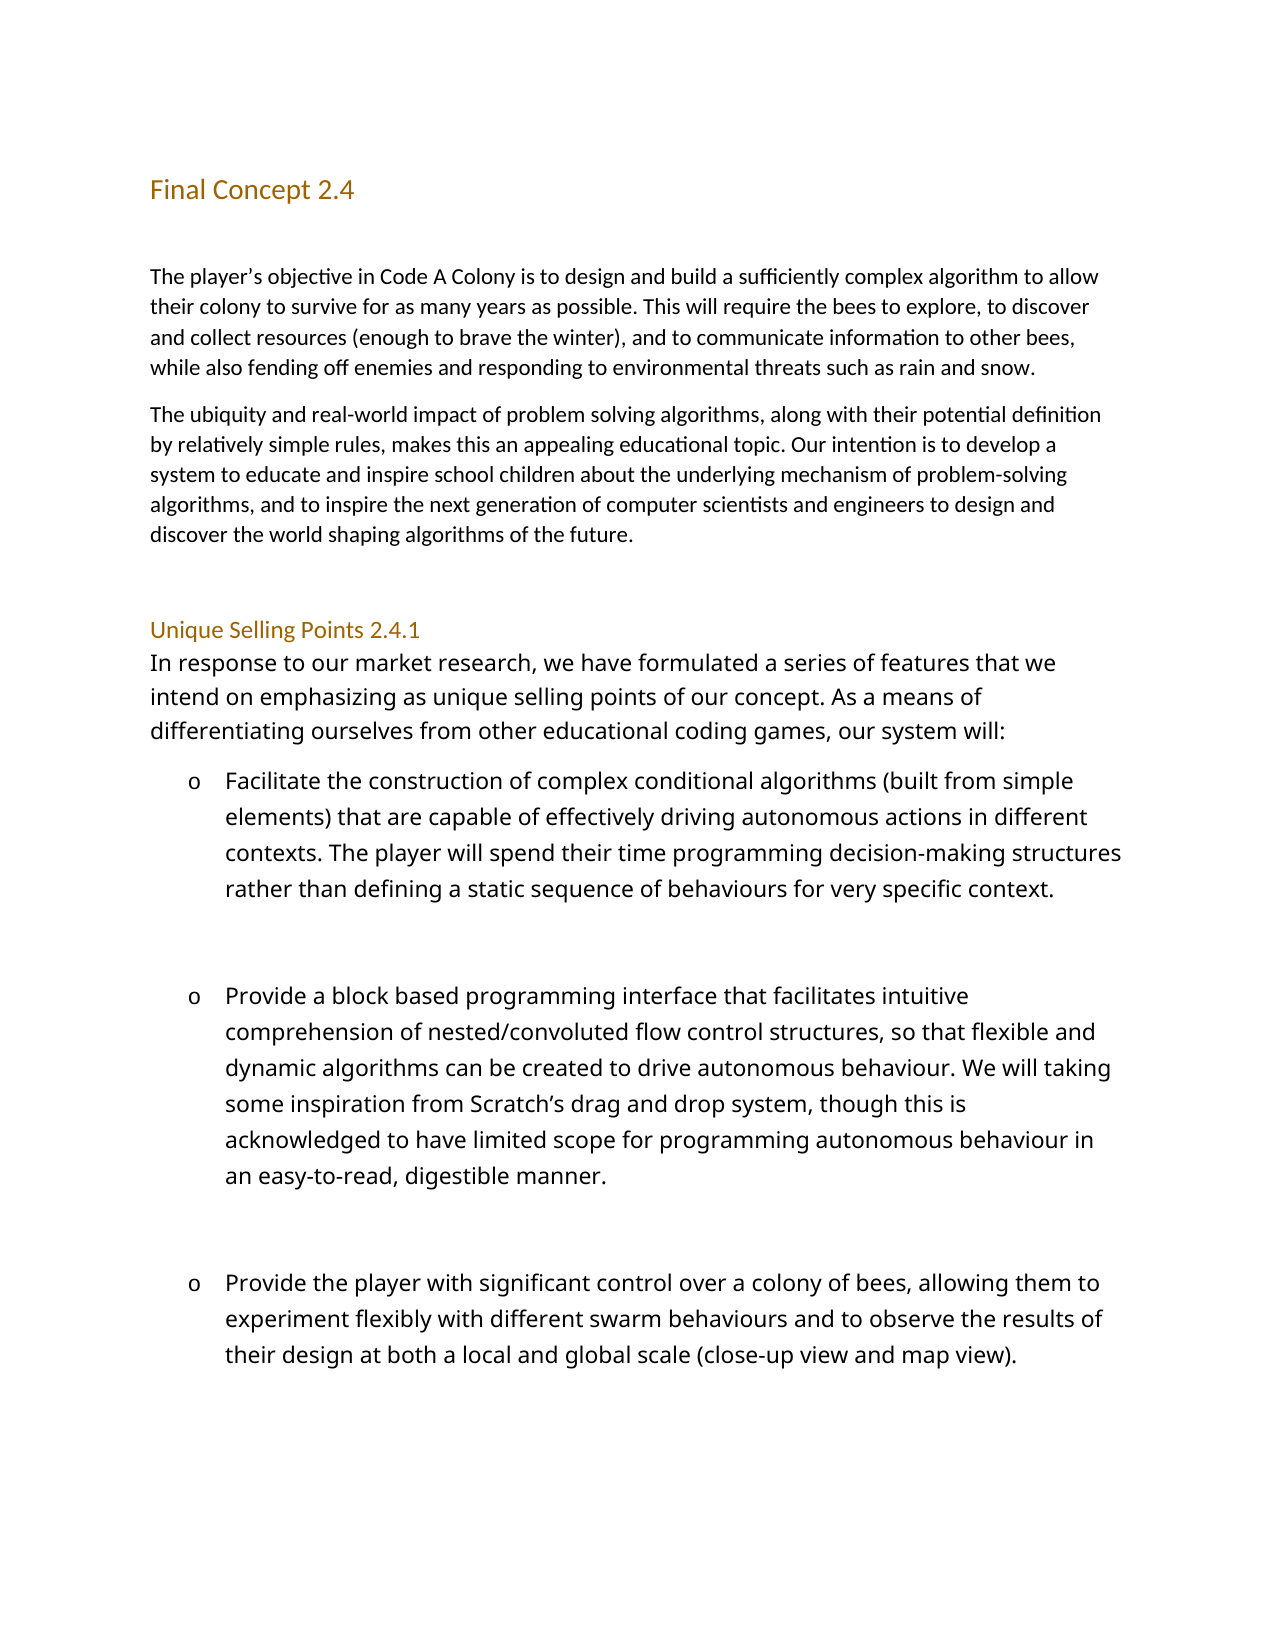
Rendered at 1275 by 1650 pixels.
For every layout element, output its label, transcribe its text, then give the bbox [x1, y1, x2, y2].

text In response to our market research, we have formulated a series of features that we intend on emphasizing as unique selling points of our concept. As a means of differentiating ourselves from other educational coding games, our system will: [150, 647, 1125, 746]
text The ubiquity and real-world impact of problem solving algorithms, along with their potential definition by relatively simple rules, makes this an appealing educational topic. Our intention is to develop a system to educate and inspire school children about the underlying mechanism of problem-solving algorithms, and to inspire the next generation of computer scientists and engineers to design and discover the world shaping algorithms of the future. [150, 400, 1125, 548]
subtitle Unique Selling Points 2.4.1 [150, 614, 1125, 645]
subtitle Final Concept 2.4 [150, 171, 1125, 206]
text The player’s objective in Code A Colony is to design and build a sufficiently complex algorithm to allow their colony to survive for as many years as possible. This will require the bees to explore, to discover and collect resources (enough to brave the winter), and to communicate information to other bees, while also fending off enemies and responding to environmental threats such as rain and snow. [150, 262, 1125, 381]
list Provide the player with significant control over a colony of bees, allowing them to experiment flexibly with different swarm behaviours and to observe the results of their design at both a local and global scale (close-up view and map view). [187, 1267, 1125, 1370]
list Facilitate the construction of complex conditional algorithms (built from simple elements) that are capable of effectively driving autonomous actions in different contexts. The player will spend their time programming decision-making structures rather than defining a static sequence of behaviours for very specific context. [187, 765, 1125, 904]
list Provide a block based programming interface that facilitates intuitive comprehension of nested/convoluted flow control structures, so that flexible and dynamic algorithms can be created to drive autonomous behaviour. We will taking some inspiration from Scratch’s drag and drop system, though this is acknowledged to have limited scope for programming autonomous behaviour in an easy-to-read, digestible manner. [187, 980, 1125, 1191]
